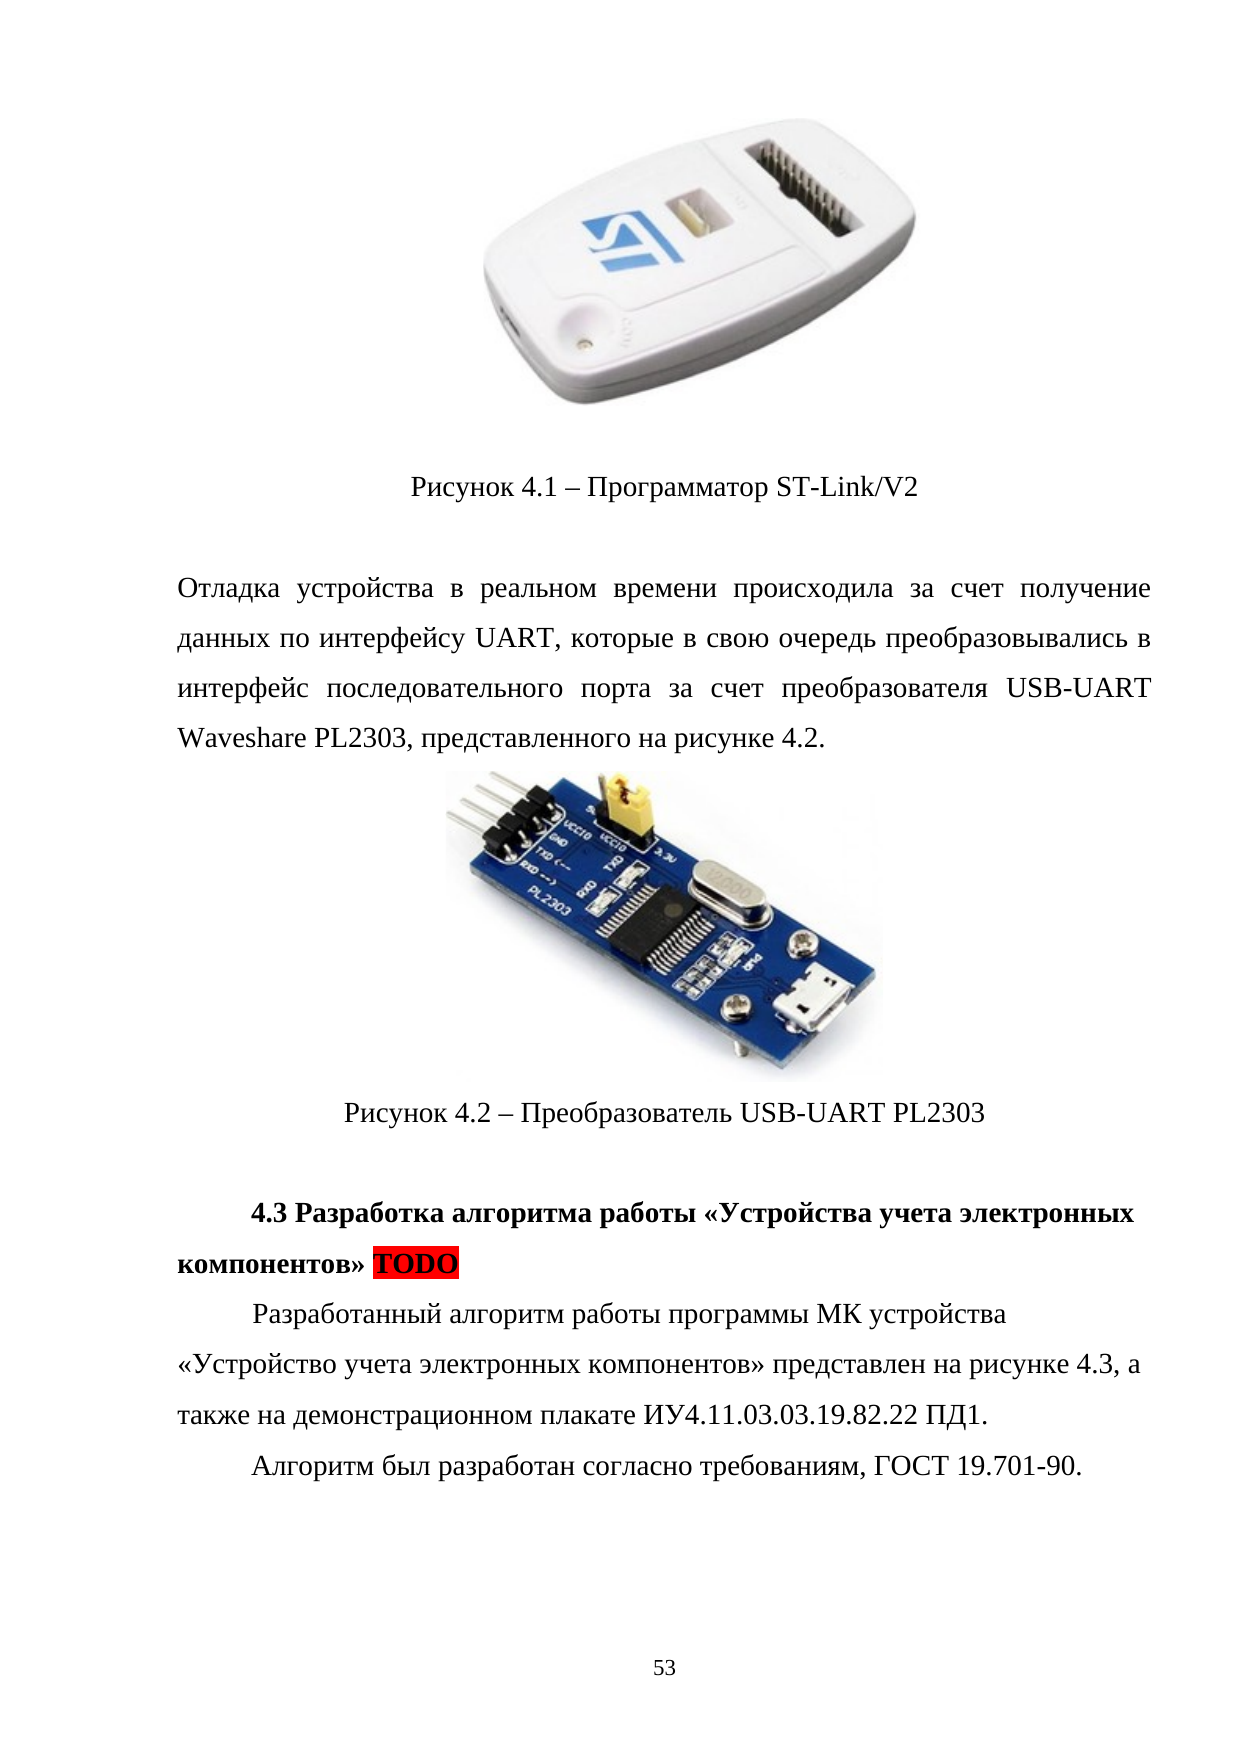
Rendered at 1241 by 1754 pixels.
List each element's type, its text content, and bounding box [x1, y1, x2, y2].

text 4.3 Разработка алгоритма работы «Устройства учета электронных компонентов» TODO [177, 1196, 1152, 1279]
picture [445, 771, 884, 1082]
text Рисунок 4.2 – Преобразователь USB-UART PL2303 [177, 1095, 1152, 1128]
text Отладка устройства в реальном времени происходила за счет получение данных по интерфейсу UART, которые в свою очередь преобразовывались в интерфейс последовательного порта за счет преобразователя USB-UART Waveshare PL2303, представленного на рисунке 4.2. [177, 570, 1152, 754]
text Рисунок 4.1 – Программатор ST-Link/V2 [177, 469, 1152, 503]
text Алгоритм был разработан согласно требованиям, ГОСТ 19.701-90. [177, 1448, 1152, 1482]
picture [483, 118, 921, 406]
text Разработанный алгоритм работы программы МК устройства «Устройство учета электронных компонентов» представлен на рисунке 4.3, а также на демонстрационном плакате ИУ4.11.03.03.19.82.22 ПД1. [177, 1296, 1152, 1431]
